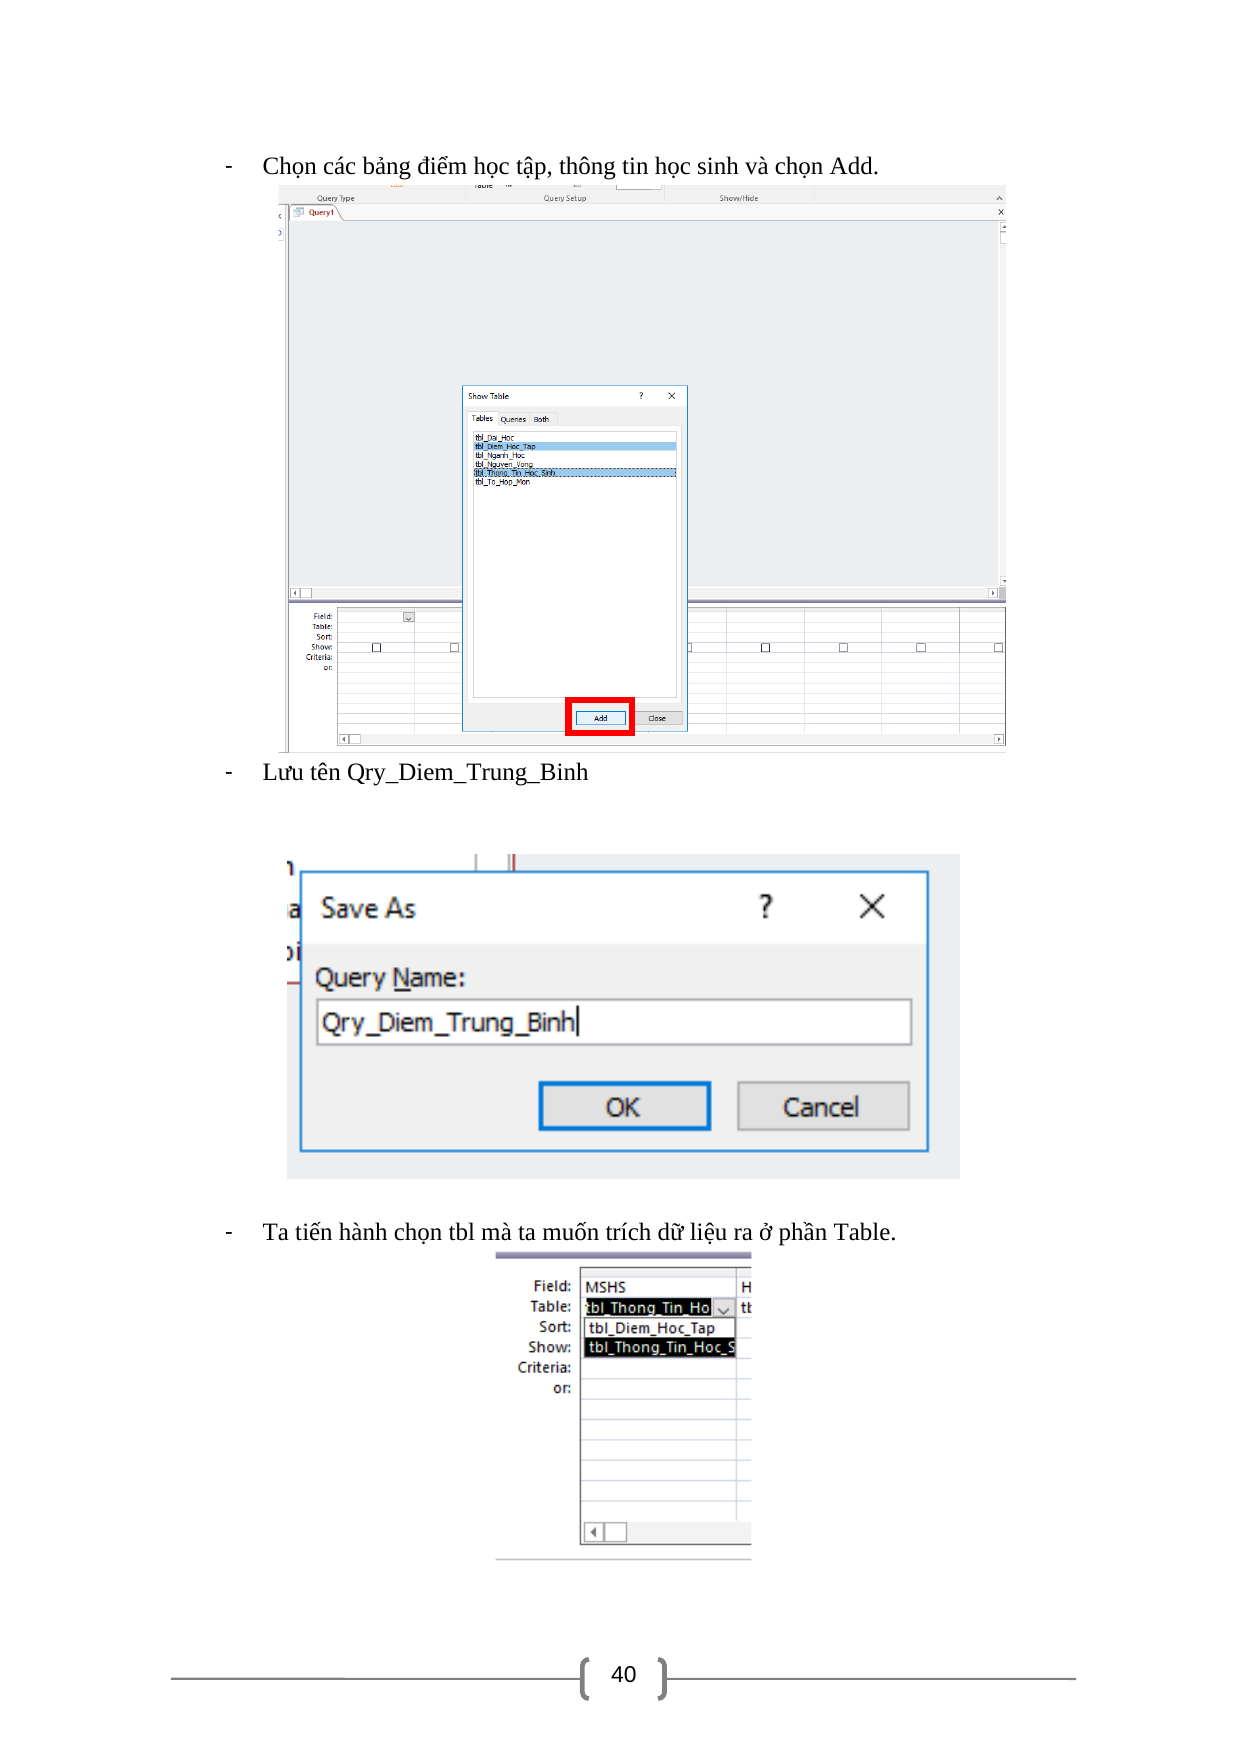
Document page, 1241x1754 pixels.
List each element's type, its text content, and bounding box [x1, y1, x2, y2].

list Chọn các bảng điểm học tập, thông tin học sinh và chọn Add. [225, 150, 1059, 181]
picture [495, 1250, 752, 1561]
list Ta tiến hành chọn tbl mà ta muốn trích dữ liệu ra ở phần Table. [225, 1216, 1059, 1246]
list Lưu tên Qry_Diem_Trung_Binh [225, 756, 1059, 787]
picture [287, 854, 960, 1179]
picture [278, 185, 1006, 753]
